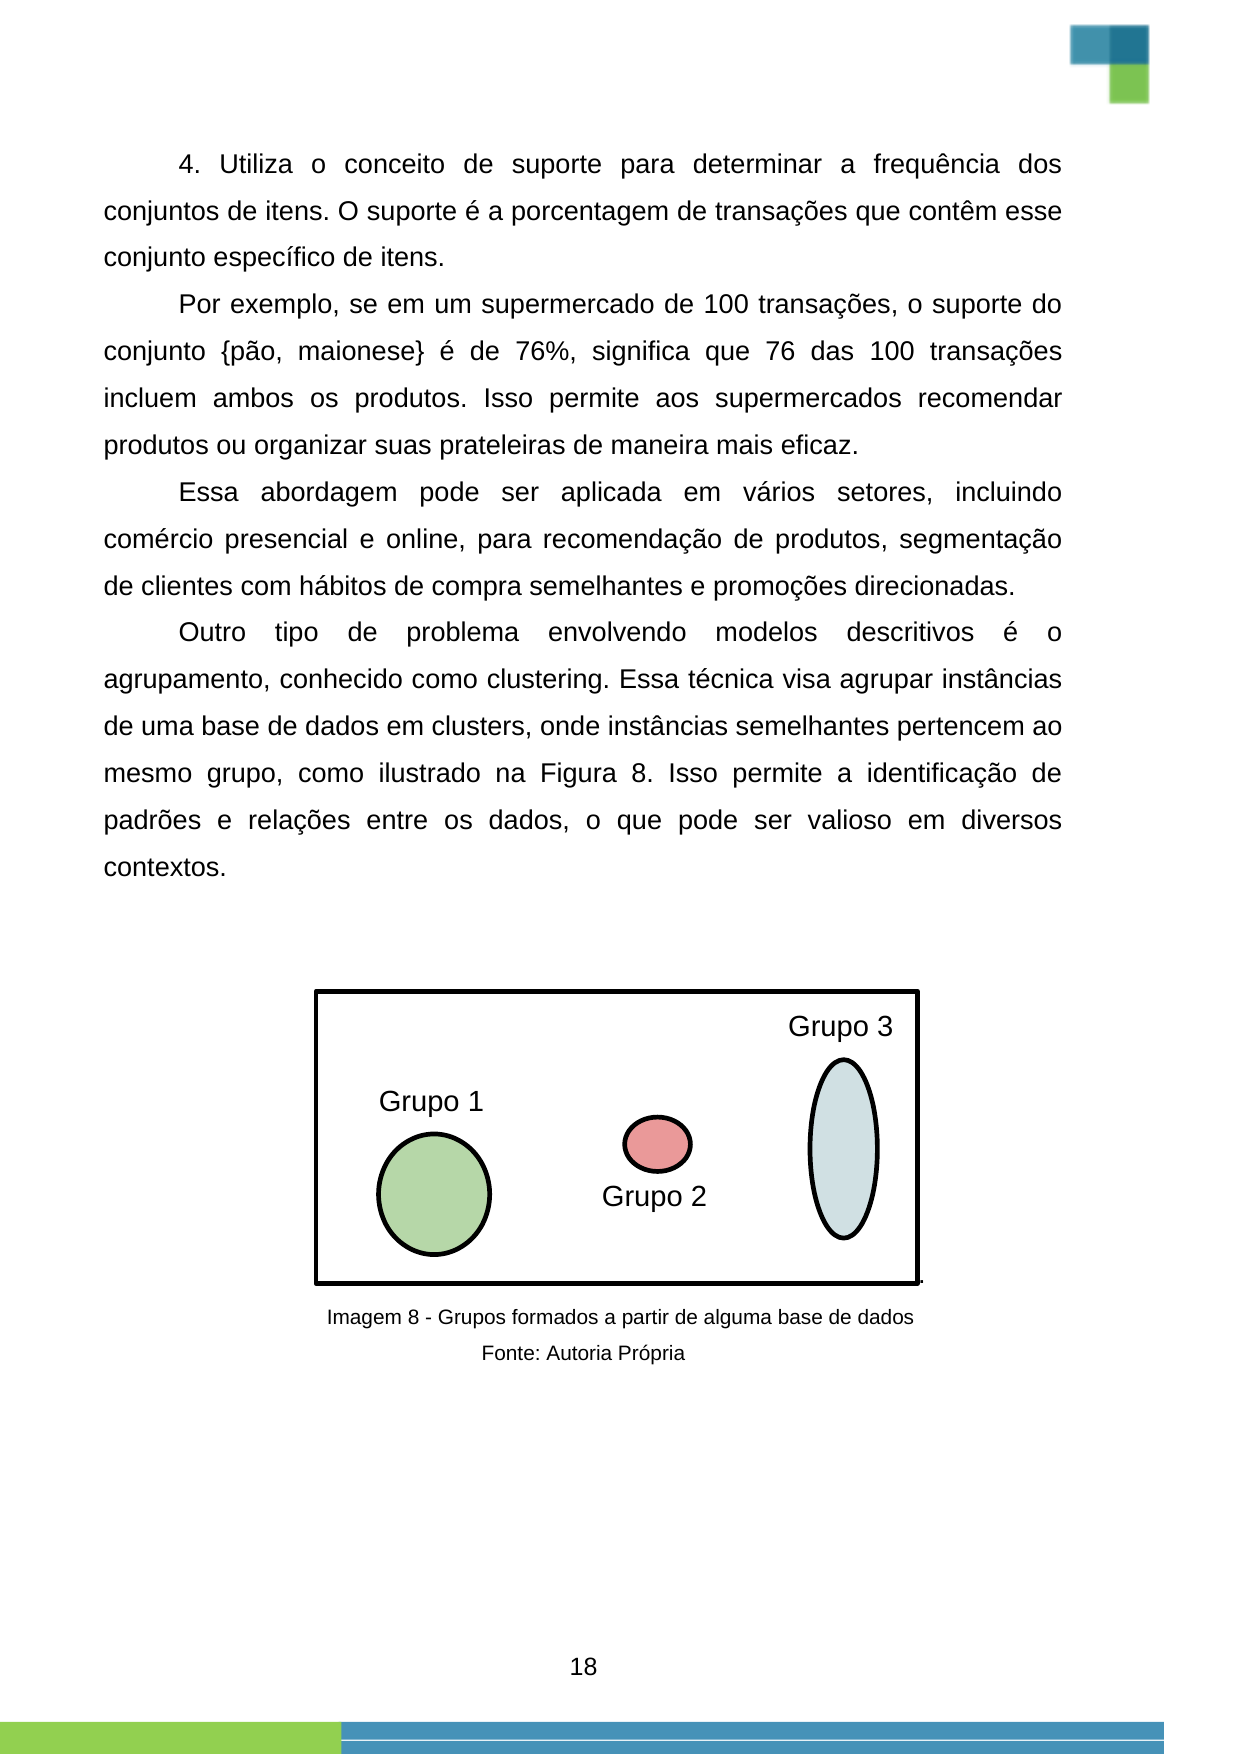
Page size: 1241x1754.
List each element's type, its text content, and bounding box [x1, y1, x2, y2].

text Por exemplo, se em um supermercado de 100 transações, o suporte do conjunto {pão, maionese} é de 76%, significa que 76 das 100 transações incluem ambos os produtos. Isso permite aos supermercados recomendar produtos ou organizar suas prateleiras de maneira mais eficaz. [103, 288, 1063, 460]
text Outro tipo de problema envolvendo modelos descritivos é o agrupamento, conhecido como clustering. Essa técnica visa agrupar instâncias de uma base de dados em clusters, onde instâncias semelhantes pertencem ao mesmo grupo, como ilustrado na Figura 8. Isso permite a identificação de padrões e relações entre os dados, o que pode ser valioso em diversos contextos. [103, 616, 1063, 882]
text Imagem 8 - Grupos formados a partir de alguma base de dados [103, 1305, 1063, 1329]
text Essa abordagem pode ser aplicada em vários setores, incluindo comércio presencial e online, para recomendação de produtos, segmentação de clientes com hábitos de compra semelhantes e promoções direcionadas. [103, 476, 1063, 601]
picture [1066, 11, 1167, 124]
text . [103, 991, 1063, 1289]
text Fonte: Autoria Própria [103, 1341, 1063, 1365]
text 4. Utiliza o conceito de suporte para determinar a frequência dos conjuntos de itens. O suporte é a porcentagem de transações que contêm esse conjunto específico de itens. [103, 148, 1063, 273]
